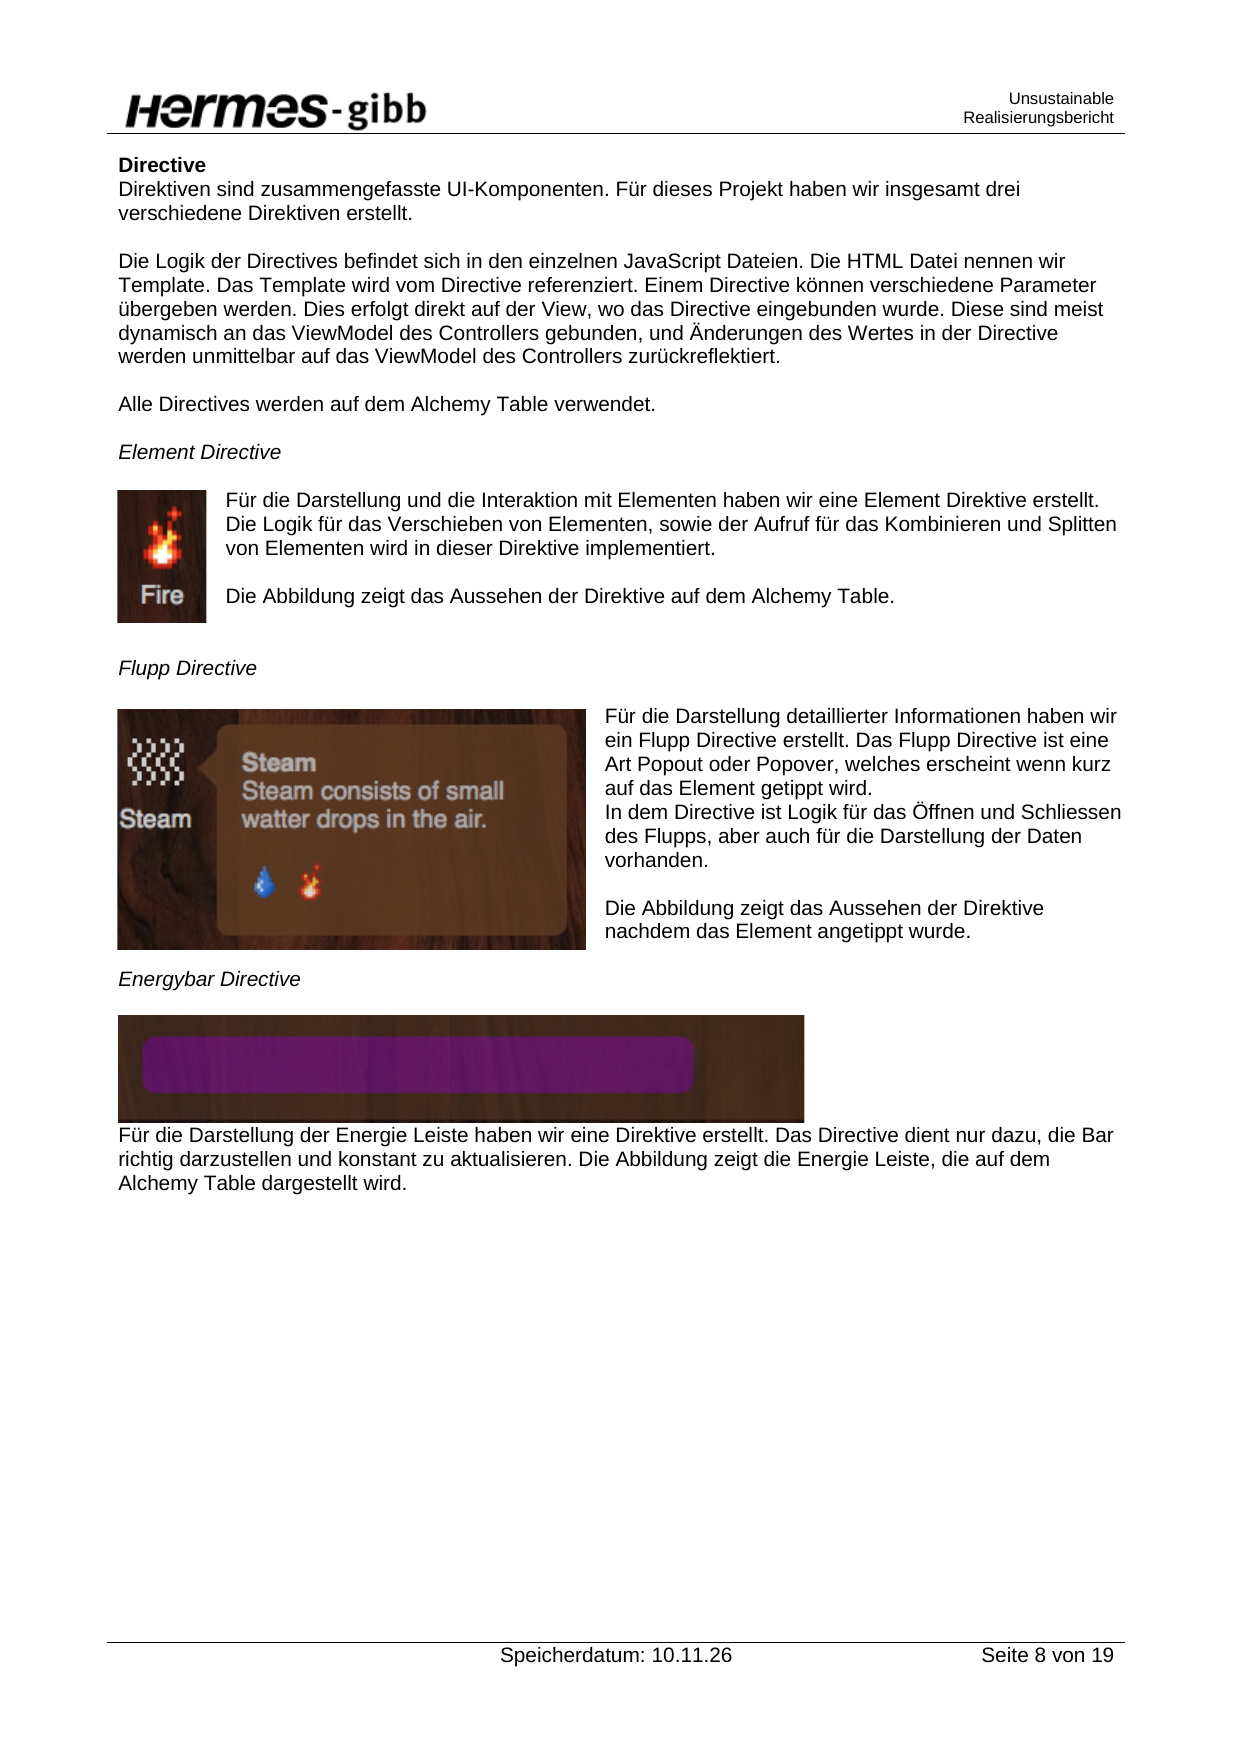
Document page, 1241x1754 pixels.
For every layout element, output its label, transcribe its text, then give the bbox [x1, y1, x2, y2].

picture [118, 1015, 805, 1123]
text Für die Darstellung und die Interaktion mit Elementen haben wir eine Element Direktive erstellt. [118, 488, 1122, 512]
text Directive [118, 153, 1122, 177]
text In dem Directive ist Logik für das Öffnen und Schliessen des Flupps, aber auch für die Darstellung der Daten vorhanden. [586, 799, 1122, 871]
picture [117, 709, 586, 950]
text Alle Directives werden auf dem Alchemy Table verwendet. [118, 392, 1122, 416]
text Energybar Directive [118, 967, 1122, 991]
text Flupp Directive [118, 656, 1122, 680]
text Für die Darstellung der Energie Leiste haben wir eine Direktive erstellt. Das Directive dient nur dazu, die Bar richtig darzustellen und konstant zu aktualisieren. Die Abbildung zeigt die Energie Leiste, die auf dem Alchemy Table dargestellt wird. [118, 1123, 1122, 1194]
text Die Abbildung zeigt das Aussehen der Direktive auf dem Alchemy Table. [207, 584, 1122, 608]
text Für die Darstellung detaillierter Informationen haben wir ein Flupp Directive erstellt. Das Flupp Directive ist eine Art Popout oder Popover, welches erscheint wenn kurz auf das Element getippt wird. [118, 704, 1122, 799]
text Die Logik der Directives befindet sich in den einzelnen JavaScript Dateien. Die HTML Datei nennen wir Template. Das Template wird vom Directive referenziert. Einem Directive können verschiedene Parameter übergeben werden. Dies erfolgt direkt auf der View, wo das Directive eingebunden wurde. Diese sind meist dynamisch an das ViewModel des Controllers gebunden, und Änderungen des Wertes in der Directive werden unmittelbar auf das ViewModel des Controllers zurückreflektiert. [118, 248, 1122, 368]
picture [117, 490, 207, 623]
text Element Directive [118, 440, 1122, 464]
text Die Logik für das Verschieben von Elementen, sowie der Aufruf für das Kombinieren und Splitten [207, 512, 1122, 536]
text Direktiven sind zusammengefasste UI-Komponenten. Für dieses Projekt haben wir insgesamt drei verschiedene Direktiven erstellt. [118, 177, 1122, 224]
text Die Abbildung zeigt das Aussehen der Direktive nachdem das Element angetippt wurde. [586, 895, 1122, 943]
text von Elementen wird in dieser Direktive implementiert. [207, 536, 1122, 560]
